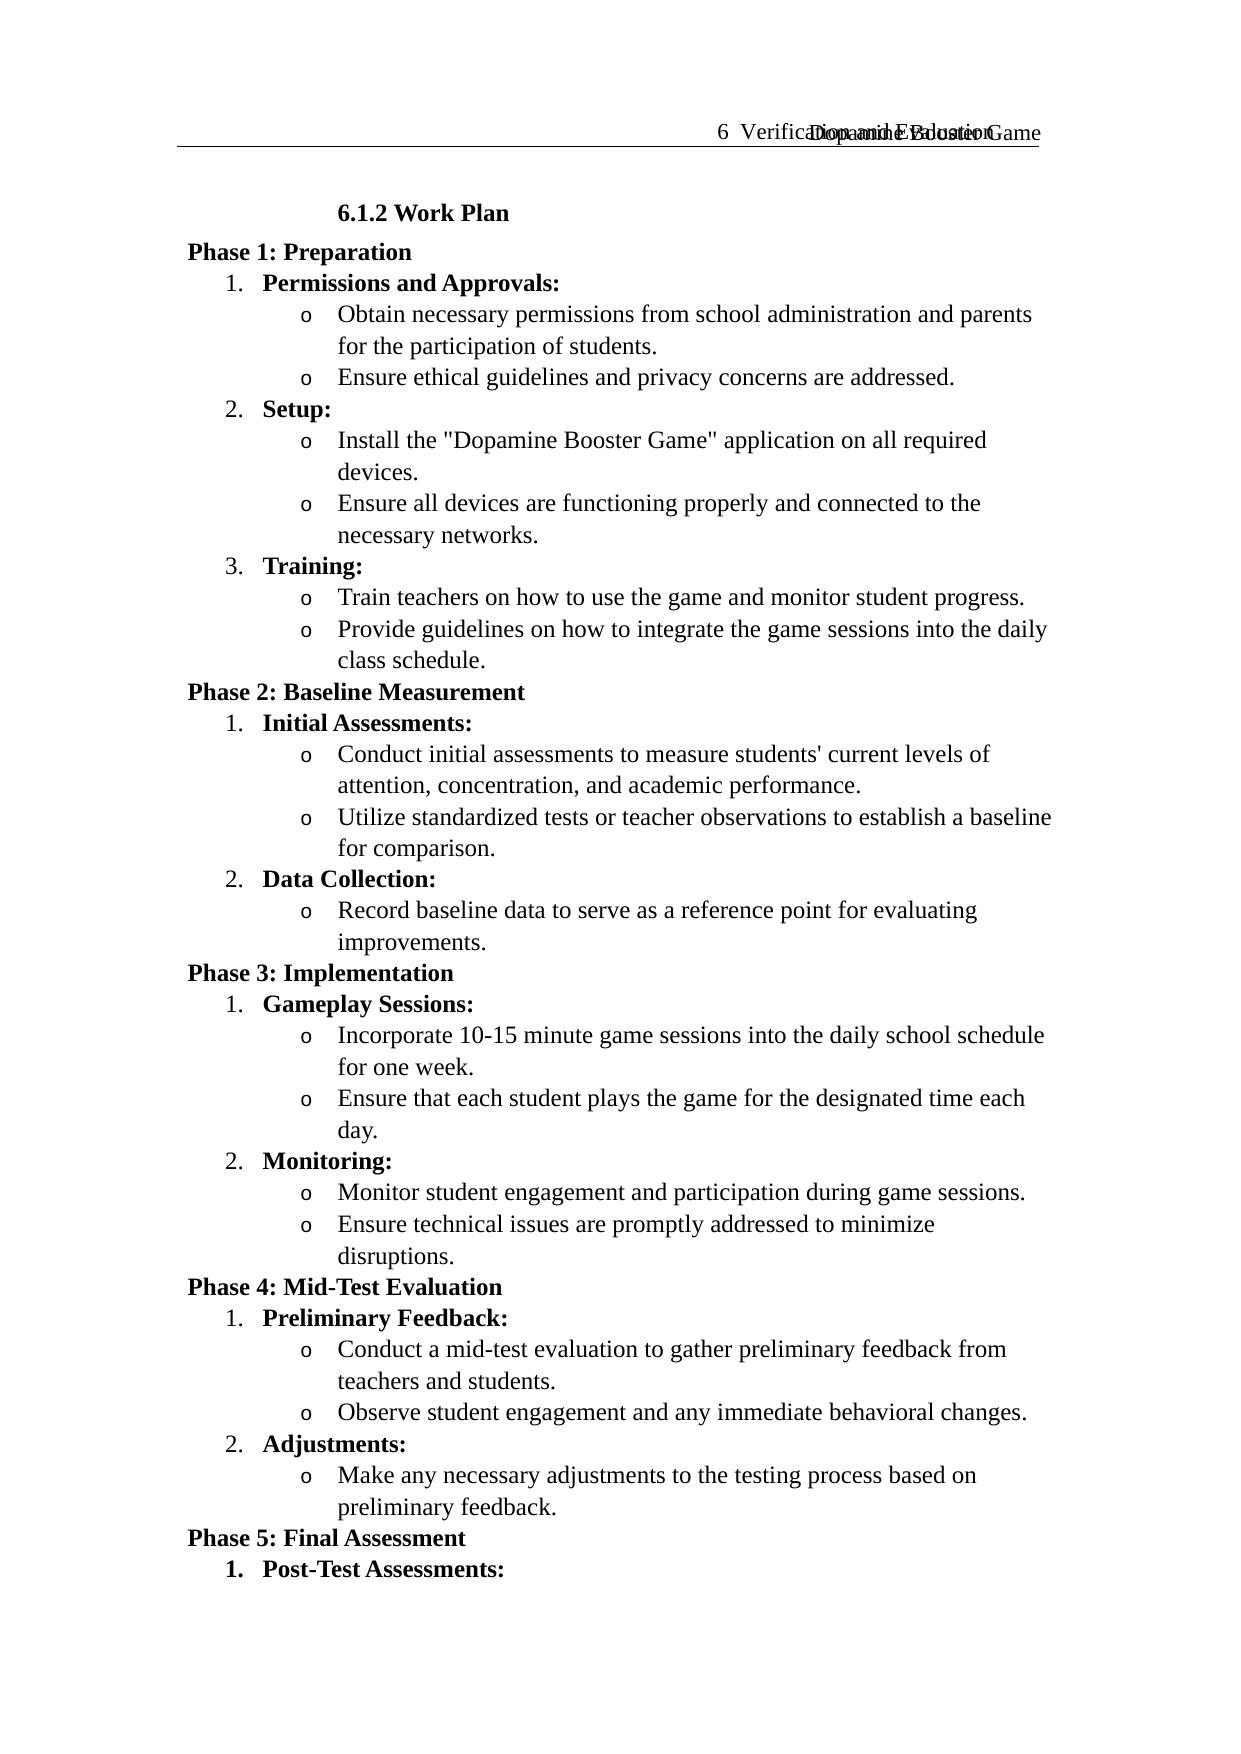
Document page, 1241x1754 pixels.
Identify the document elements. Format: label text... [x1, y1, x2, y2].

list Make any necessary adjustments to the testing process based on preliminary feedback. [300, 1460, 1053, 1521]
list Setup: [225, 394, 1053, 423]
subtitle 6.1.2 Work Plan [262, 198, 1053, 226]
list Ensure ethical guidelines and privacy concerns are addressed. [300, 362, 1053, 392]
list Monitor student engagement and participation during game sessions. [300, 1177, 1053, 1207]
list Data Collection: [225, 864, 1053, 893]
list Observe student engagement and any immediate behavioral changes. [300, 1397, 1053, 1427]
text Phase 2: Baseline Measurement [187, 677, 1053, 705]
list Preliminary Feedback: [225, 1303, 1053, 1332]
list Install the "Dopamine Booster Game" application on all required devices. [300, 425, 1053, 486]
list Training: [225, 551, 1053, 579]
text Phase 1: Preparation [187, 237, 1053, 266]
list Record baseline data to serve as a reference point for evaluating improvements. [300, 896, 1053, 956]
list Incorporate 10-15 minute game sessions into the daily school schedule for one week. [300, 1021, 1053, 1081]
list Adjustments: [225, 1429, 1053, 1458]
list Conduct initial assessments to measure students' current levels of attention, concentration, and academic performance. [300, 739, 1053, 799]
list Ensure technical issues are promptly addressed to minimize disruptions. [300, 1209, 1053, 1270]
text Phase 4: Mid-Test Evaluation [187, 1272, 1053, 1301]
list Gameplay Sessions: [225, 989, 1053, 1018]
list Permissions and Approvals: [225, 268, 1053, 297]
text Phase 3: Implementation [187, 958, 1053, 987]
list Post-Test Assessments: [225, 1554, 1053, 1583]
list Initial Assessments: [225, 708, 1053, 736]
list Conduct a mid-test evaluation to gather preliminary feedback from teachers and students. [300, 1334, 1053, 1395]
list Ensure that each student plays the game for the designated time each day. [300, 1083, 1053, 1144]
list Provide guidelines on how to integrate the game sessions into the daily class schedule. [300, 614, 1053, 674]
list Monitoring: [225, 1146, 1053, 1175]
text Phase 5: Final Assessment [187, 1523, 1053, 1552]
list Train teachers on how to use the game and monitor student progress. [300, 582, 1053, 611]
list Obtain necessary permissions from school administration and parents for the participation of students. [300, 299, 1053, 360]
list Utilize standardized tests or teacher observations to establish a baseline for comparison. [300, 802, 1053, 862]
list Ensure all devices are functioning properly and connected to the necessary networks. [300, 488, 1053, 548]
